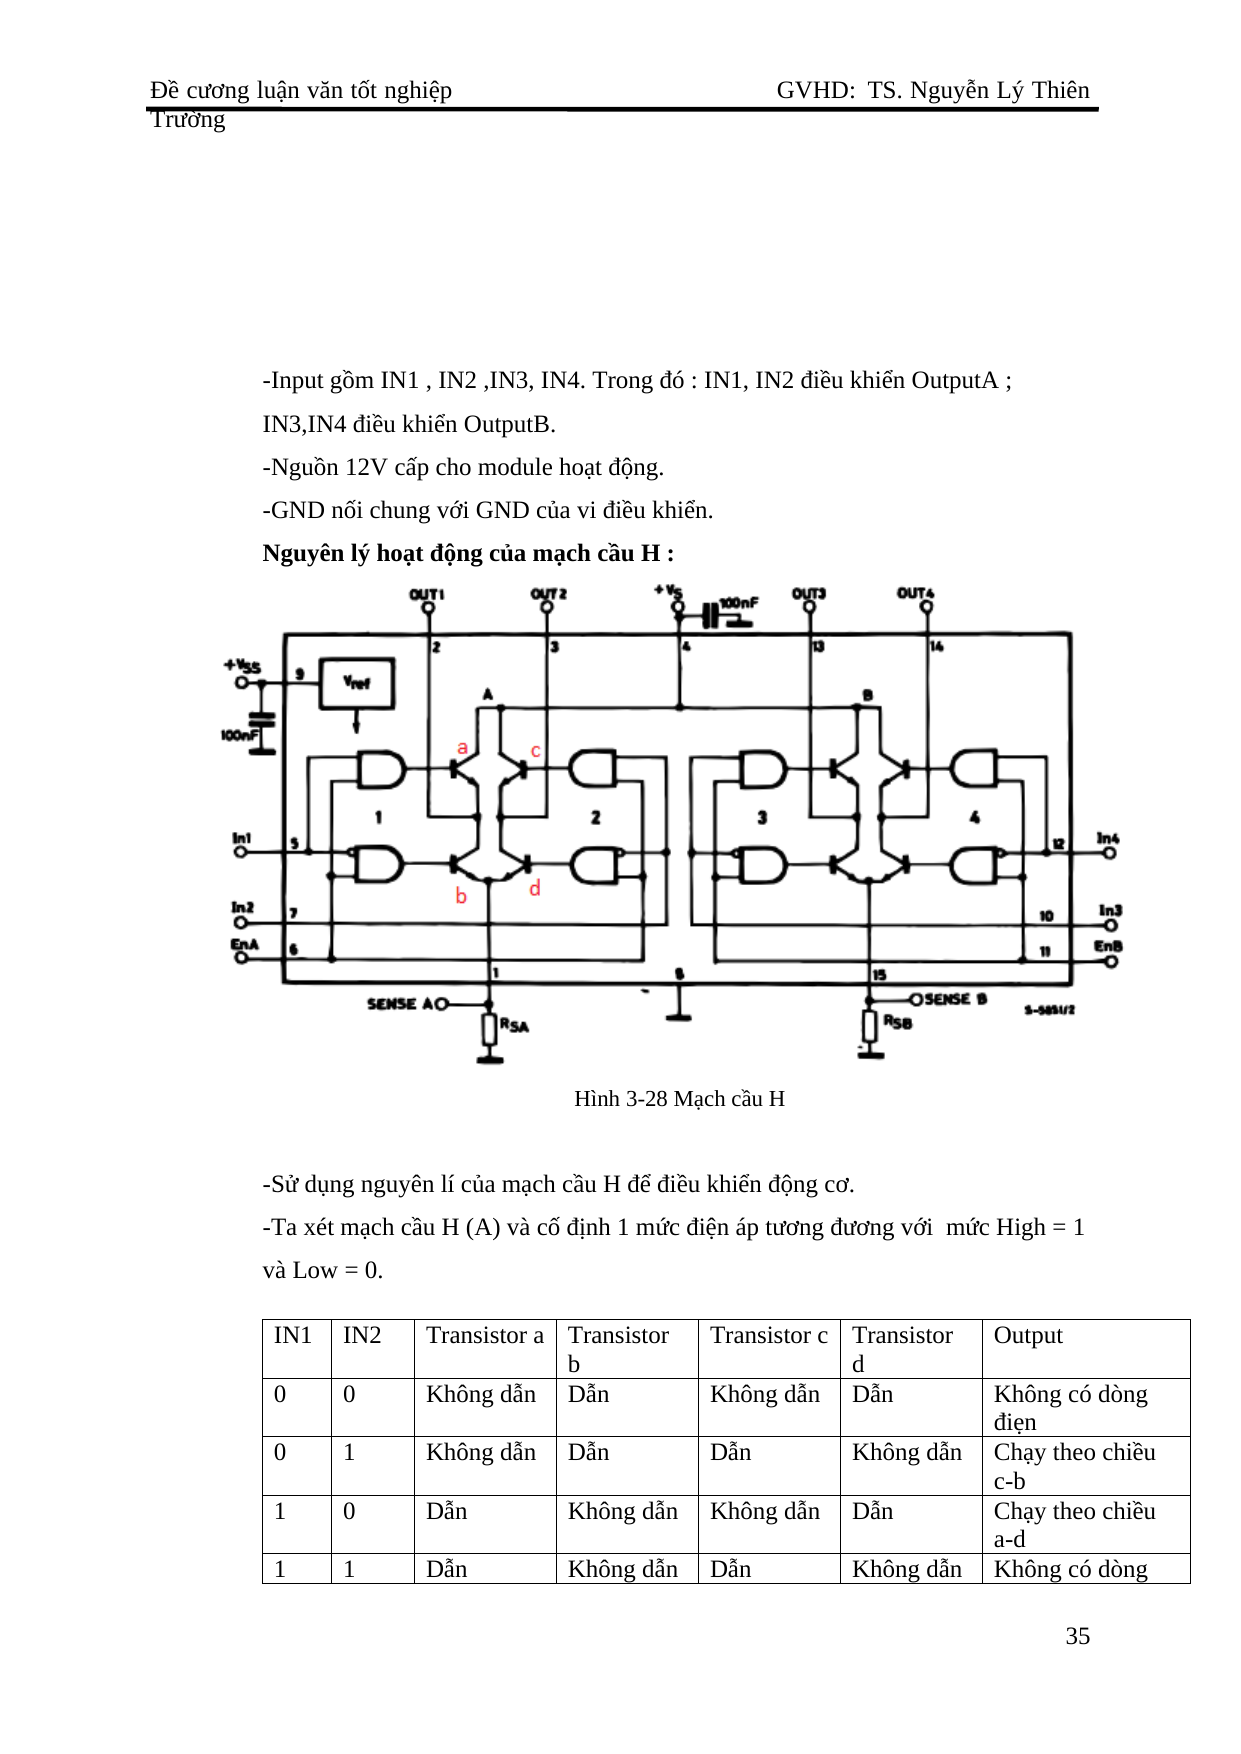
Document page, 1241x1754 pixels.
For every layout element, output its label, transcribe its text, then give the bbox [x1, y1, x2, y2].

table_cell 1 [332, 1554, 414, 1583]
table_cell Dẫn [841, 1379, 982, 1436]
table_cell Không dẫn [557, 1496, 698, 1553]
table_cell Dẫn [557, 1437, 698, 1495]
table_cell Dẫn [699, 1554, 840, 1583]
table_header IN2 [332, 1320, 414, 1378]
table_cell Không dẫn [699, 1379, 840, 1436]
table_cell Không dẫn [557, 1554, 698, 1583]
table_header Transistor a [415, 1320, 556, 1378]
table_header Output [983, 1320, 1190, 1378]
table_cell Dẫn [415, 1554, 556, 1583]
table_cell Không dẫn [415, 1437, 556, 1495]
table_cell Không dẫn [841, 1554, 982, 1583]
list -Nguồn 12V cấp cho module hoạt động. [262, 452, 1090, 481]
table_cell Không có dòng điện [983, 1554, 1190, 1583]
table_cell 0 [263, 1379, 331, 1436]
picture [219, 580, 1140, 1076]
table_cell Dẫn [557, 1379, 698, 1436]
list -GND nối chung với GND của vi điều khiển. [262, 495, 1090, 524]
table_cell 0 [263, 1437, 331, 1495]
list -Input gồm IN1 , IN2 ,IN3, IN4. Trong đó : IN1, IN2 điều khiển OutputA ; IN3,IN4 điều khiển OutputB. [262, 366, 1090, 437]
table_header Transistor c [699, 1320, 840, 1378]
table_header Transistor b [557, 1320, 698, 1378]
table_cell Chạy theo chiều c-b [983, 1437, 1190, 1495]
table_cell 0 [332, 1496, 414, 1553]
table_cell Dẫn [699, 1437, 840, 1495]
table_cell Dẫn [841, 1496, 982, 1553]
table_cell Không dẫn [699, 1496, 840, 1553]
table_cell Chạy theo chiều a-d [983, 1496, 1190, 1553]
table_cell Dẫn [415, 1496, 556, 1553]
table_cell Không có dòng điẹn [983, 1379, 1190, 1436]
table_header IN1 [263, 1320, 331, 1378]
list -Ta xét mạch cầu H (A) và cố định 1 mức điện áp tương đương với mức High = 1 và Low = 0. [262, 1212, 1090, 1284]
list Nguyên lý hoạt động của mạch cầu H : [262, 538, 1090, 567]
table_cell Không dẫn [841, 1437, 982, 1495]
table_cell 1 [263, 1554, 331, 1583]
table_cell 0 [332, 1379, 414, 1436]
table_cell Không dẫn [415, 1379, 556, 1436]
list -Sử dụng nguyên lí của mạch cầu H để điều khiển động cơ. [225, 1169, 1090, 1198]
table_cell 1 [332, 1437, 414, 1495]
table_cell 1 [263, 1496, 331, 1553]
table_header Transistor d [841, 1320, 982, 1378]
